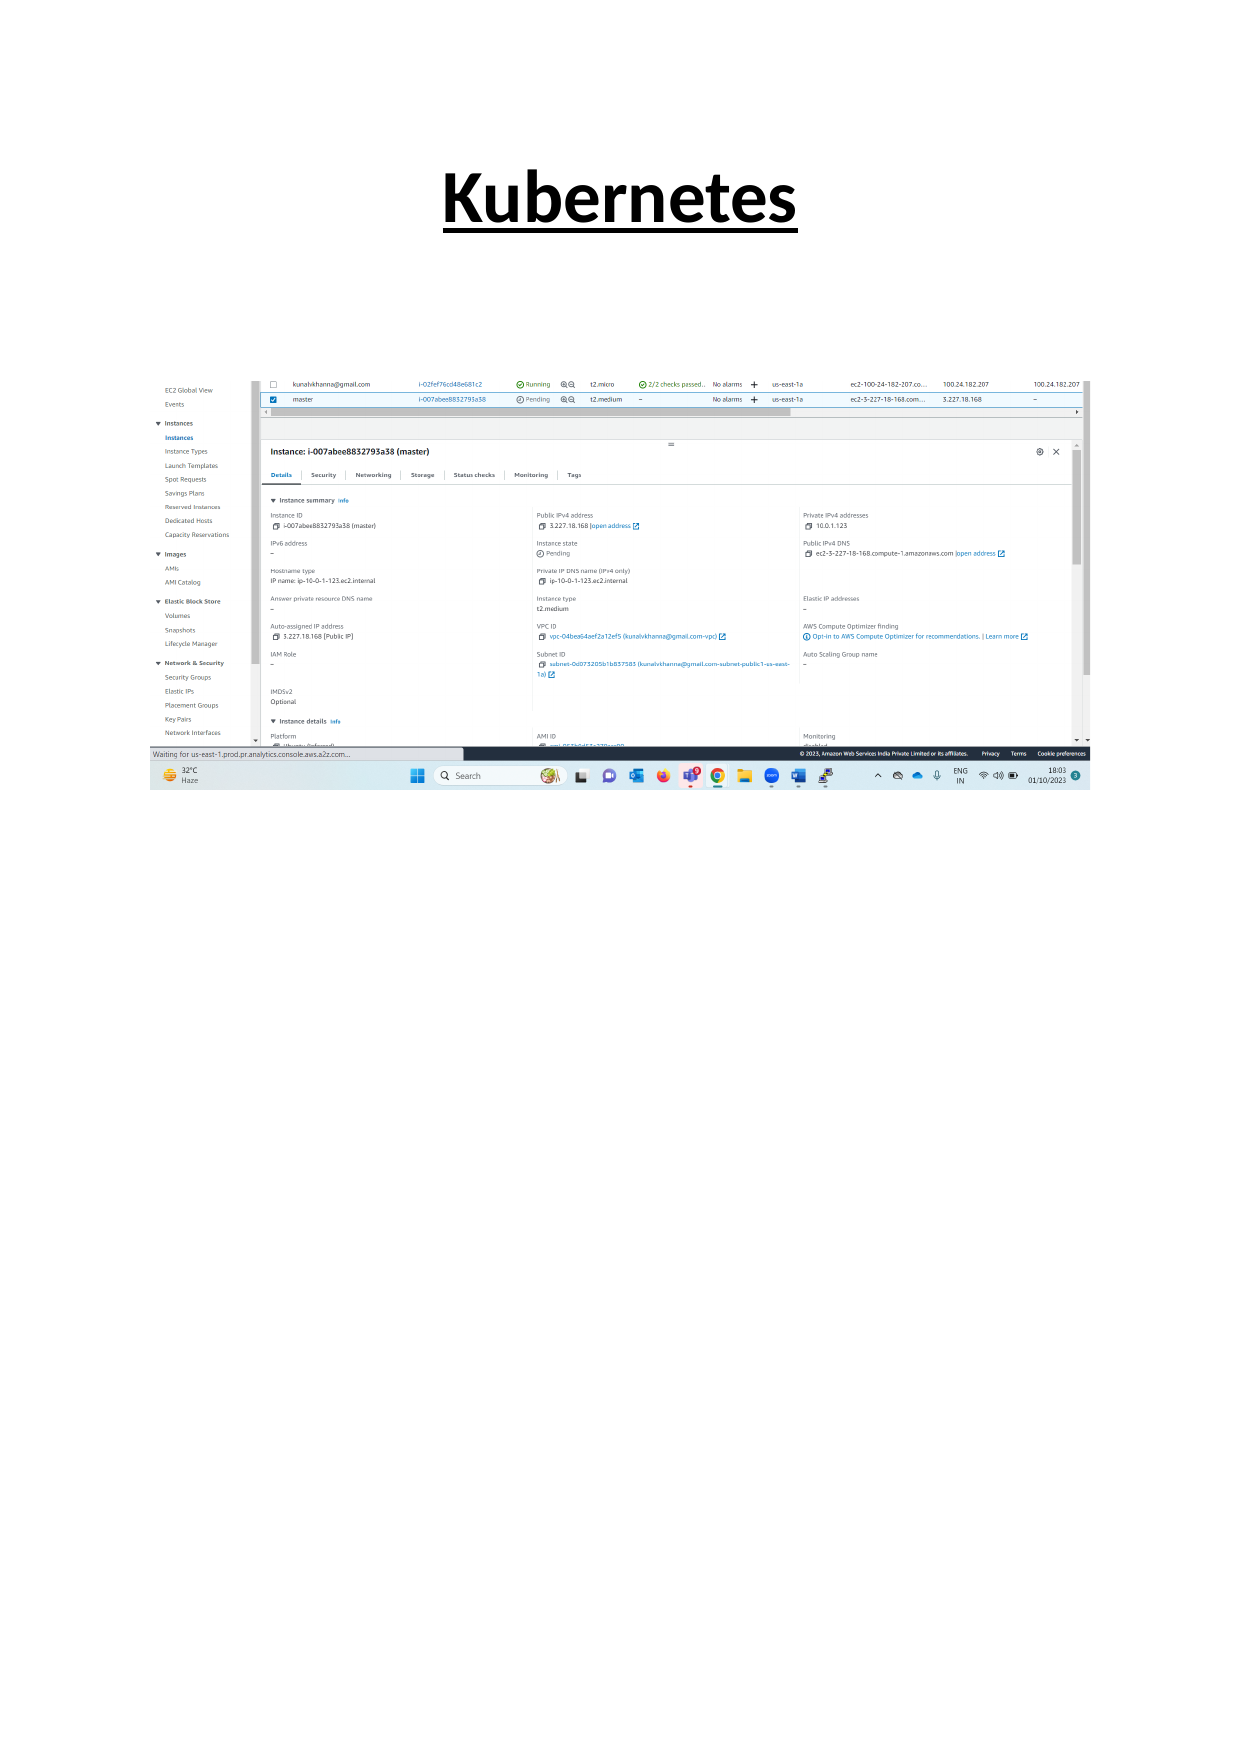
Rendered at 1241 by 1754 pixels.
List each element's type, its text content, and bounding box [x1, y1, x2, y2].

text Kubernetes [150, 150, 1090, 242]
picture [150, 381, 1091, 790]
